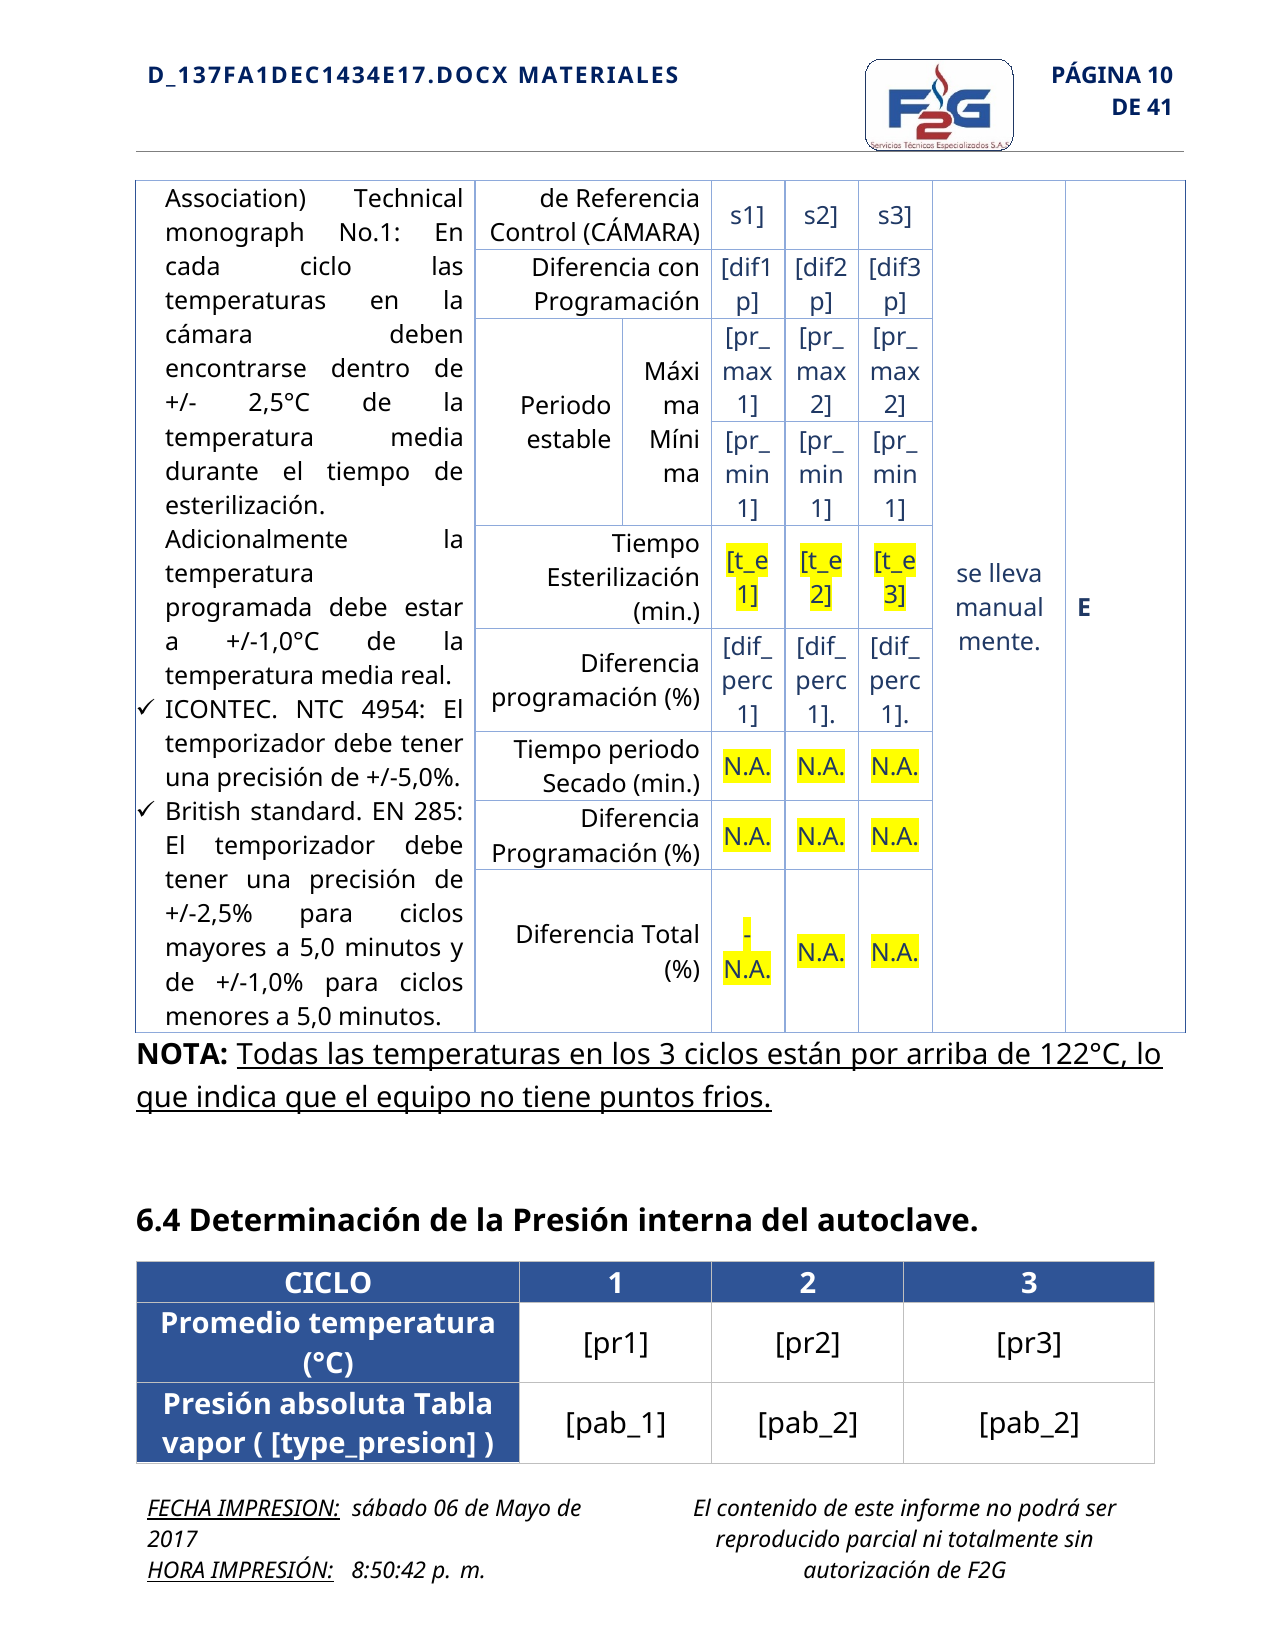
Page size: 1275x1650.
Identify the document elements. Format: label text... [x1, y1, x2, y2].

table_cell N.A. [786, 801, 858, 869]
table_cell [pab_2] [904, 1383, 1154, 1462]
table_cell [pr_min1] [859, 422, 932, 524]
table_cell [t_e2] [786, 526, 858, 628]
table_cell [pr_s3] [859, 181, 932, 249]
table_cell [pab_2] [712, 1383, 903, 1462]
table_cell El tiempo se lleva manualmente. [933, 181, 1065, 1032]
table_cell [dif1p] [712, 250, 784, 318]
table_cell Diferencia programación (%) [476, 629, 711, 731]
table_cell Promedio Sensor de Referencia Control (CÁMARA) [476, 181, 711, 249]
table_cell Diferencia con Programación [476, 250, 711, 318]
table_cell [dif_perc1]. [859, 629, 932, 731]
table_cell [pr_max2] [859, 319, 932, 421]
table_cell Tiempo periodo Secado (min.) [476, 732, 711, 800]
table_cell [pr_max1] [712, 319, 784, 421]
table_cell [t_e1] [712, 526, 784, 628]
table_cell Tiempo Esterilización (min.) [476, 526, 711, 628]
table_cell [pab_1] [520, 1383, 711, 1462]
table_cell Periodo estable [476, 319, 622, 524]
table_cell Máxima Mínima [623, 319, 711, 524]
table_header 2 [712, 1262, 903, 1302]
picture [865, 59, 1013, 150]
table_header 3 [904, 1262, 1154, 1302]
table_cell [pr_min1] [712, 422, 784, 524]
table_cell [pr1] [520, 1303, 711, 1382]
table_cell [dif_perc1] [712, 629, 784, 731]
table_cell N.A. [859, 870, 932, 1032]
table_cell [pr3] [904, 1303, 1154, 1382]
table_cell Diferencia Programación (%) [476, 801, 711, 869]
table_cell Diferencia Total (%) [476, 870, 711, 1032]
table_cell -N.A. [712, 870, 784, 1032]
table_cell Presión absoluta Tabla vapor ( [type_presion] ) [137, 1383, 519, 1462]
table_cell [dif3p] [859, 250, 932, 318]
table_cell [pr_s1] [712, 181, 784, 249]
table_cell [pr_s2] [786, 181, 858, 249]
table_cell [pr_min1] [786, 422, 858, 524]
table_header 1 [520, 1262, 711, 1302]
list NOTA: Todas las temperaturas en los 3 ciclos están por arriba de 122°C, lo que indica que el equipo no tiene puntos frios. [136, 1033, 1163, 1116]
table_cell [t_e3] [859, 526, 932, 628]
table_cell [pr2] [712, 1303, 903, 1382]
table_cell [dif_perc1]. [786, 629, 858, 731]
table_cell [pr_max2] [786, 319, 858, 421]
table_cell N.A. [859, 801, 932, 869]
table_cell N.A. [786, 732, 858, 800]
text 6.4 Determinación de la Presión interna del autoclave. [136, 1198, 1163, 1241]
table_cell CUMPLE [1066, 181, 1185, 1032]
table_cell N.A. [786, 870, 858, 1032]
table_cell Promedio temperatura (°C) [137, 1303, 519, 1382]
table_cell N.A. [712, 801, 784, 869]
table_cell [dif2p] [786, 250, 858, 318]
table_cell N.A. [859, 732, 932, 800]
table_cell N.A. [712, 732, 784, 800]
table_header CICLO [137, 1262, 519, 1302]
